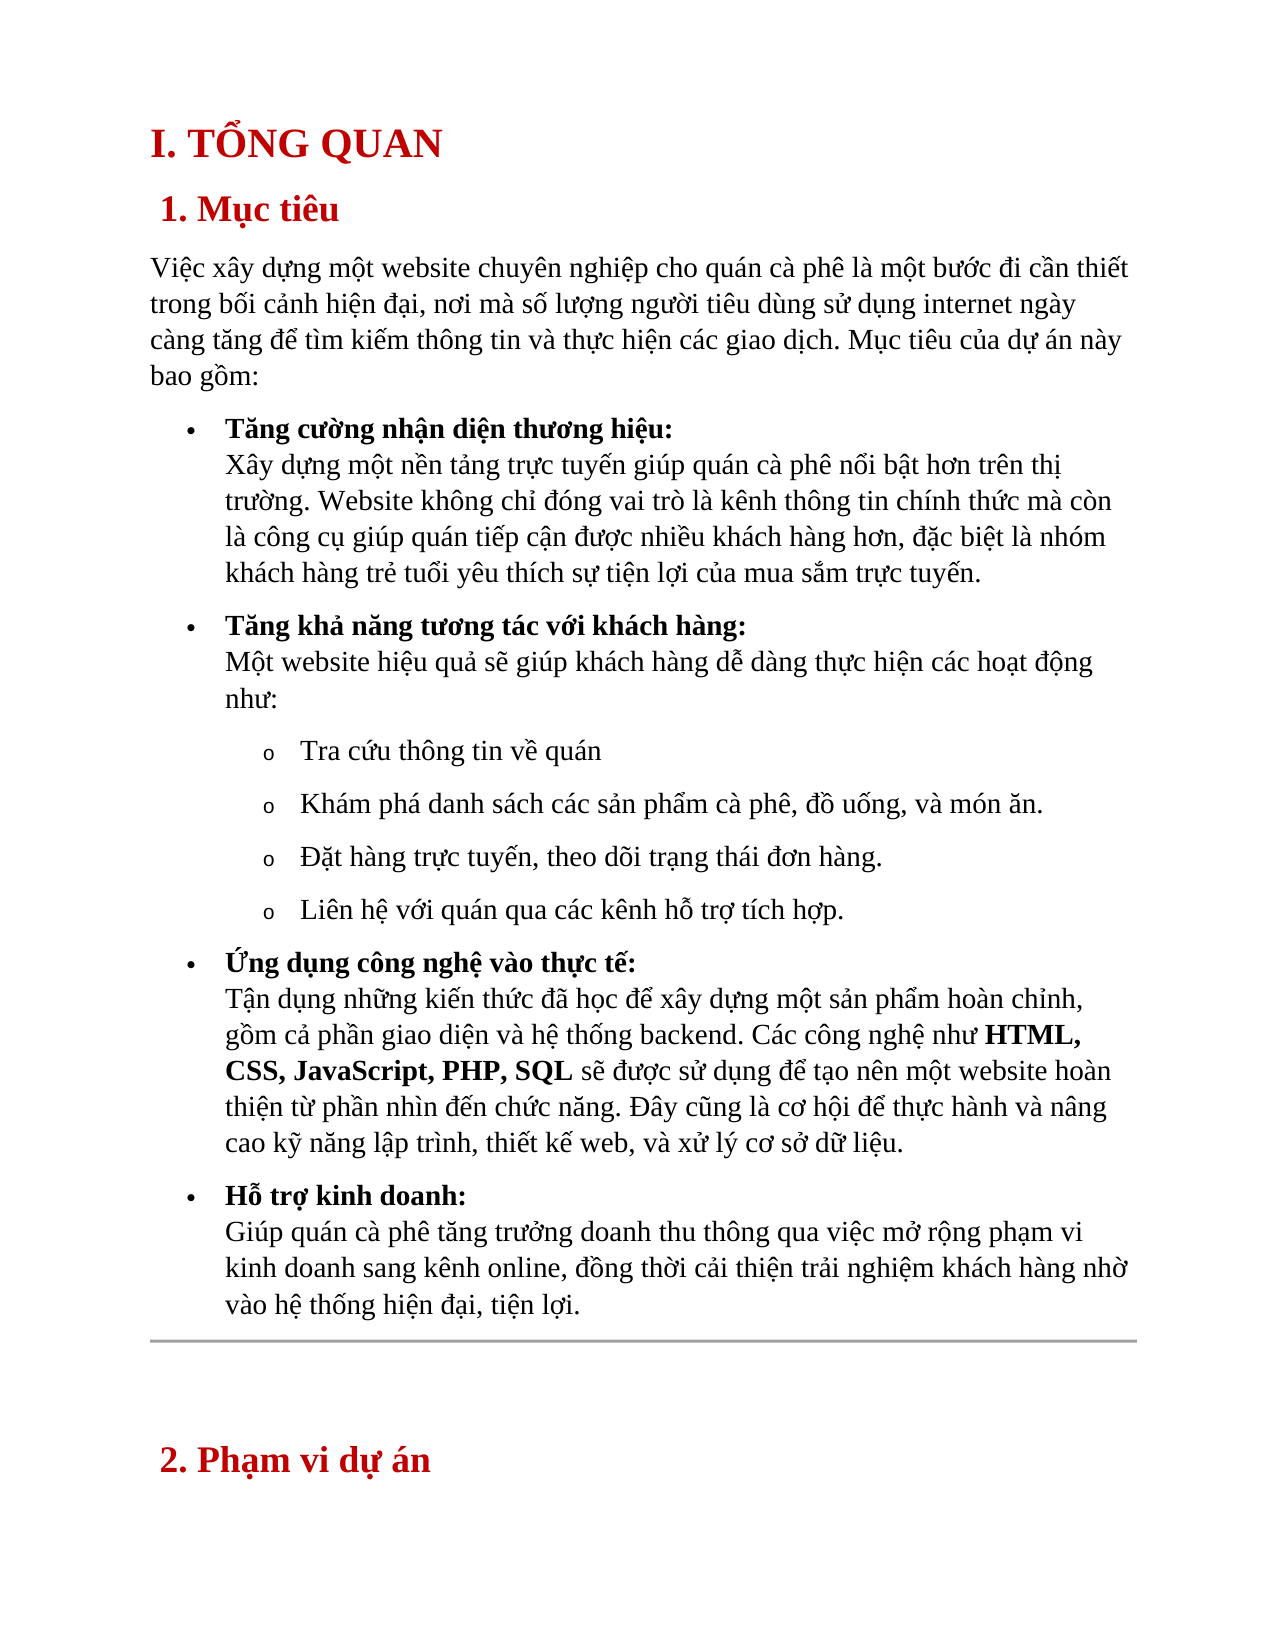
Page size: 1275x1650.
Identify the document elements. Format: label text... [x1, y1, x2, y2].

list Ứng dụng công nghệ vào thực tế: Tận dụng những kiến thức đã học để xây dựng một sản phẩm hoàn chỉnh, gồm cả phần giao diện và hệ thống backend. Các công nghệ như HTML, CSS, JavaScript, PHP, SQL sẽ được sử dụng để tạo nên một website hoàn thiện từ phần nhìn đến chức năng. Đây cũng là cơ hội để thực hành và nâng cao kỹ năng lập trình, thiết kế web, và xử lý cơ sở dữ liệu. [187, 945, 1137, 1159]
list Khám phá danh sách các sản phẩm cà phê, đồ uống, và món ăn. [262, 786, 1137, 820]
list Đặt hàng trực tuyến, theo dõi trạng thái đơn hàng. [262, 839, 1137, 873]
text 2. Phạm vi dự án [150, 1437, 1137, 1481]
list Hỗ trợ kinh doanh: Giúp quán cà phê tăng trưởng doanh thu thông qua việc mở rộng phạm vi kinh doanh sang kênh online, đồng thời cải thiện trải nghiệm khách hàng nhờ vào hệ thống hiện đại, tiện lợi. [187, 1178, 1137, 1320]
list Liên hệ với quán qua các kênh hỗ trợ tích hợp. [262, 892, 1137, 926]
text I. TỔNG QUAN [150, 118, 1137, 166]
list Tăng khả năng tương tác với khách hàng: Một website hiệu quả sẽ giúp khách hàng dễ dàng thực hiện các hoạt động như: [187, 608, 1137, 714]
list Tra cứu thông tin về quán [262, 733, 1137, 767]
text 1. Mục tiêu [150, 187, 1137, 230]
list Tăng cường nhận diện thương hiệu: Xây dựng một nền tảng trực tuyến giúp quán cà phê nổi bật hơn trên thị trường. Website không chỉ đóng vai trò là kênh thông tin chính thức mà còn là công cụ giúp quán tiếp cận được nhiều khách hàng hơn, đặc biệt là nhóm khách hàng trẻ tuổi yêu thích sự tiện lợi của mua sắm trực tuyến. [187, 411, 1137, 589]
text Việc xây dựng một website chuyên nghiệp cho quán cà phê là một bước đi cần thiết trong bối cảnh hiện đại, nơi mà số lượng người tiêu dùng sử dụng internet ngày càng tăng để tìm kiếm thông tin và thực hiện các giao dịch. Mục tiêu của dự án này bao gồm: [150, 250, 1137, 392]
